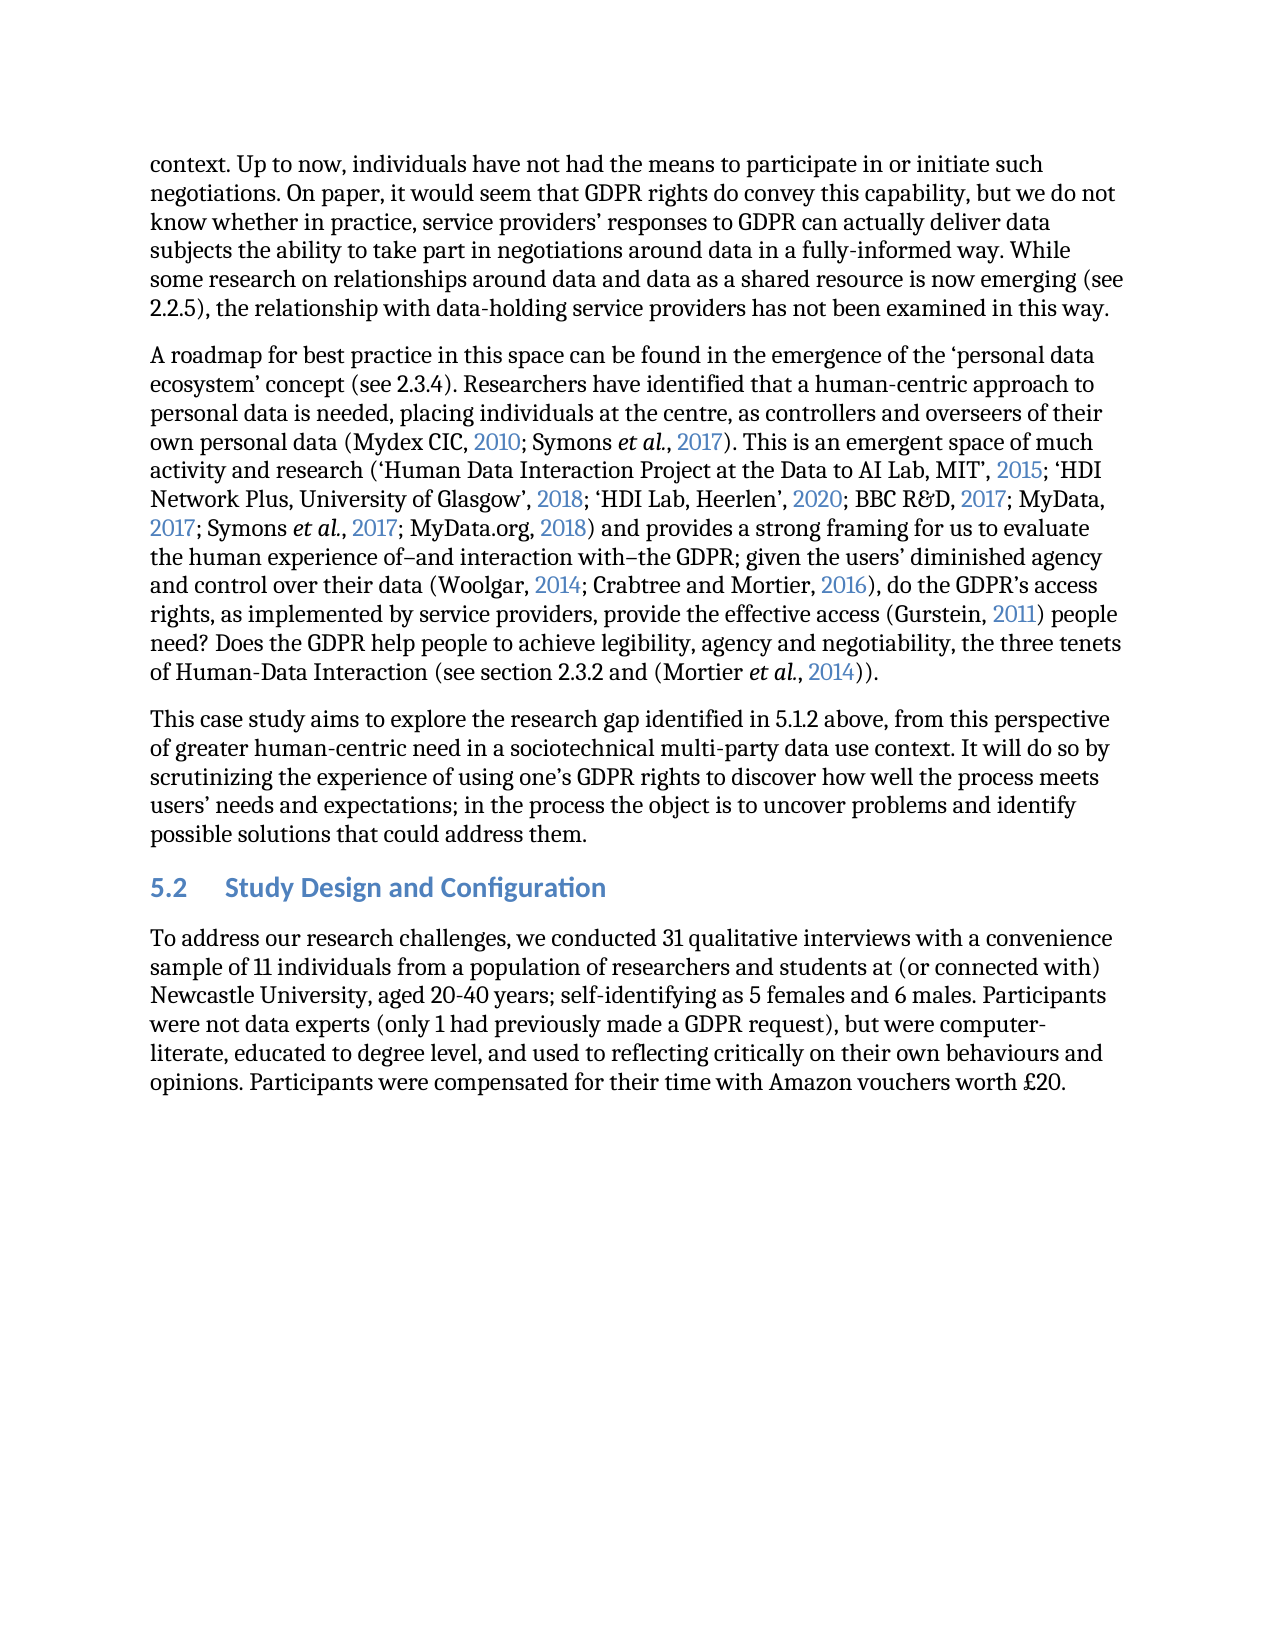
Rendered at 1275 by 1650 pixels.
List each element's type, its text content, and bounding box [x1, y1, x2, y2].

text To address our research challenges, we conducted 31 qualitative interviews with a convenience sample of 11 individuals from a population of researchers and students at (or connected with) Newcastle University, aged 20-40 years; self-identifying as 5 females and 6 males. Participants were not data experts (only 1 had previously made a GDPR request), but were computer-literate, educated to degree level, and used to reflecting critically on their own behaviours and opinions. Participants were compensated for their time with Amazon vouchers worth £20. [150, 924, 1125, 1096]
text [150, 150, 1125, 322]
subtitle 5.2 Study Design and Configuration [150, 869, 1125, 905]
text This case study aims to explore the research gap identified in 5.1.2 above, from this perspective of greater human-centric need in a sociotechnical multi-party data use context. It will do so by scrutinizing the experience of using one’s GDPR rights to discover how well the process meets users’ needs and expectations; in the process the object is to uncover problems and identify possible solutions that could address them. [150, 705, 1125, 849]
text A roadmap for best practice in this space can be found in the emergence of the ‘personal data ecosystem’ concept (see 2.3.4). Researchers have identified that a human-centric approach to personal data is needed, placing individuals at the centre, as controllers and overseers of their own personal data (Mydex CIC, 2010; Symons et al., 2017). This is an emergent space of much activity and research (‘Human Data Interaction Project at the Data to AI Lab, MIT’, 2015; ‘HDI Network Plus, University of Glasgow’, 2018; ‘HDI Lab, Heerlen’, 2020; BBC R&D, 2017; MyData, 2017; Symons et al., 2017; MyData.org, 2018) and provides a strong framing for us to evaluate the human experience of–and interaction with–the GDPR; given the users’ diminished agency and control over their data (Woolgar, 2014; Crabtree and Mortier, 2016), do the GDPR’s access rights, as implemented by service providers, provide the effective access (Gurstein, 2011) people need? Does the GDPR help people to achieve legibility, agency and negotiability, the three tenets of Human-Data Interaction (see section 2.3.2 and (Mortier et al., 2014)). [150, 341, 1125, 686]
